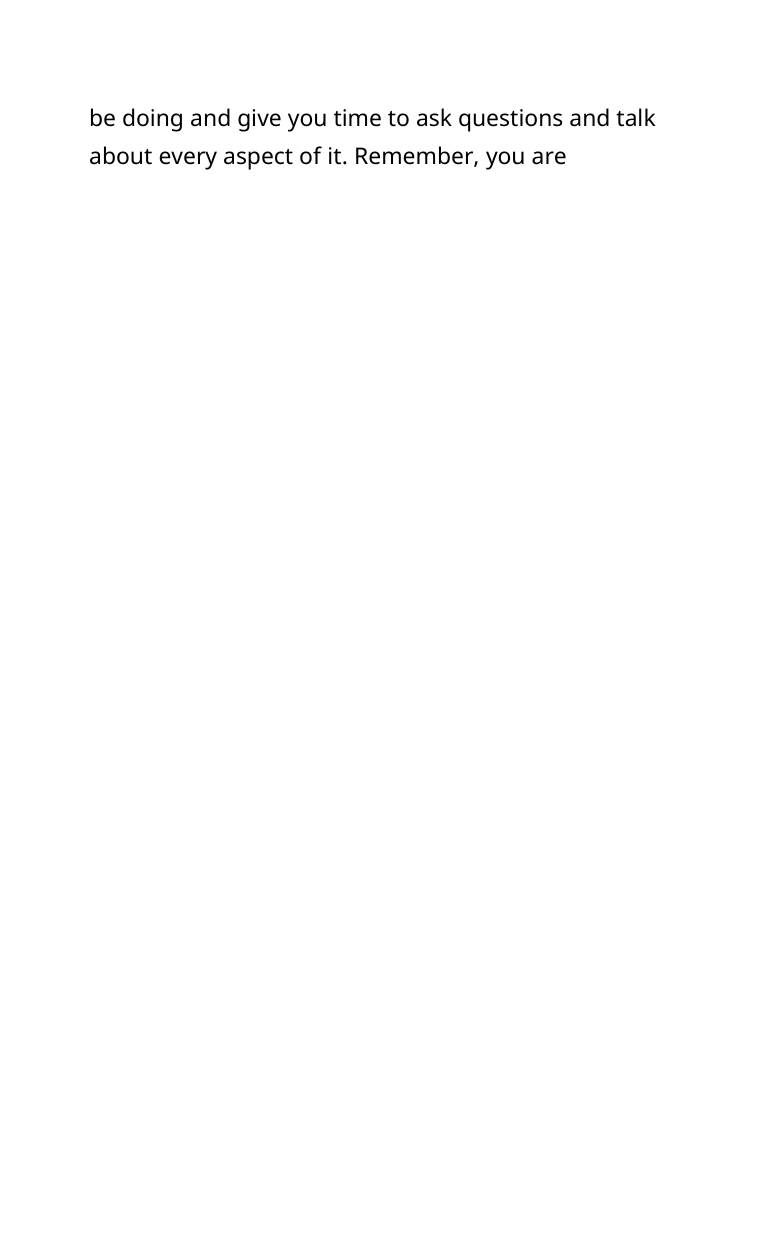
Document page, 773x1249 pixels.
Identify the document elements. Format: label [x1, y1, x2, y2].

text [89, 102, 699, 171]
